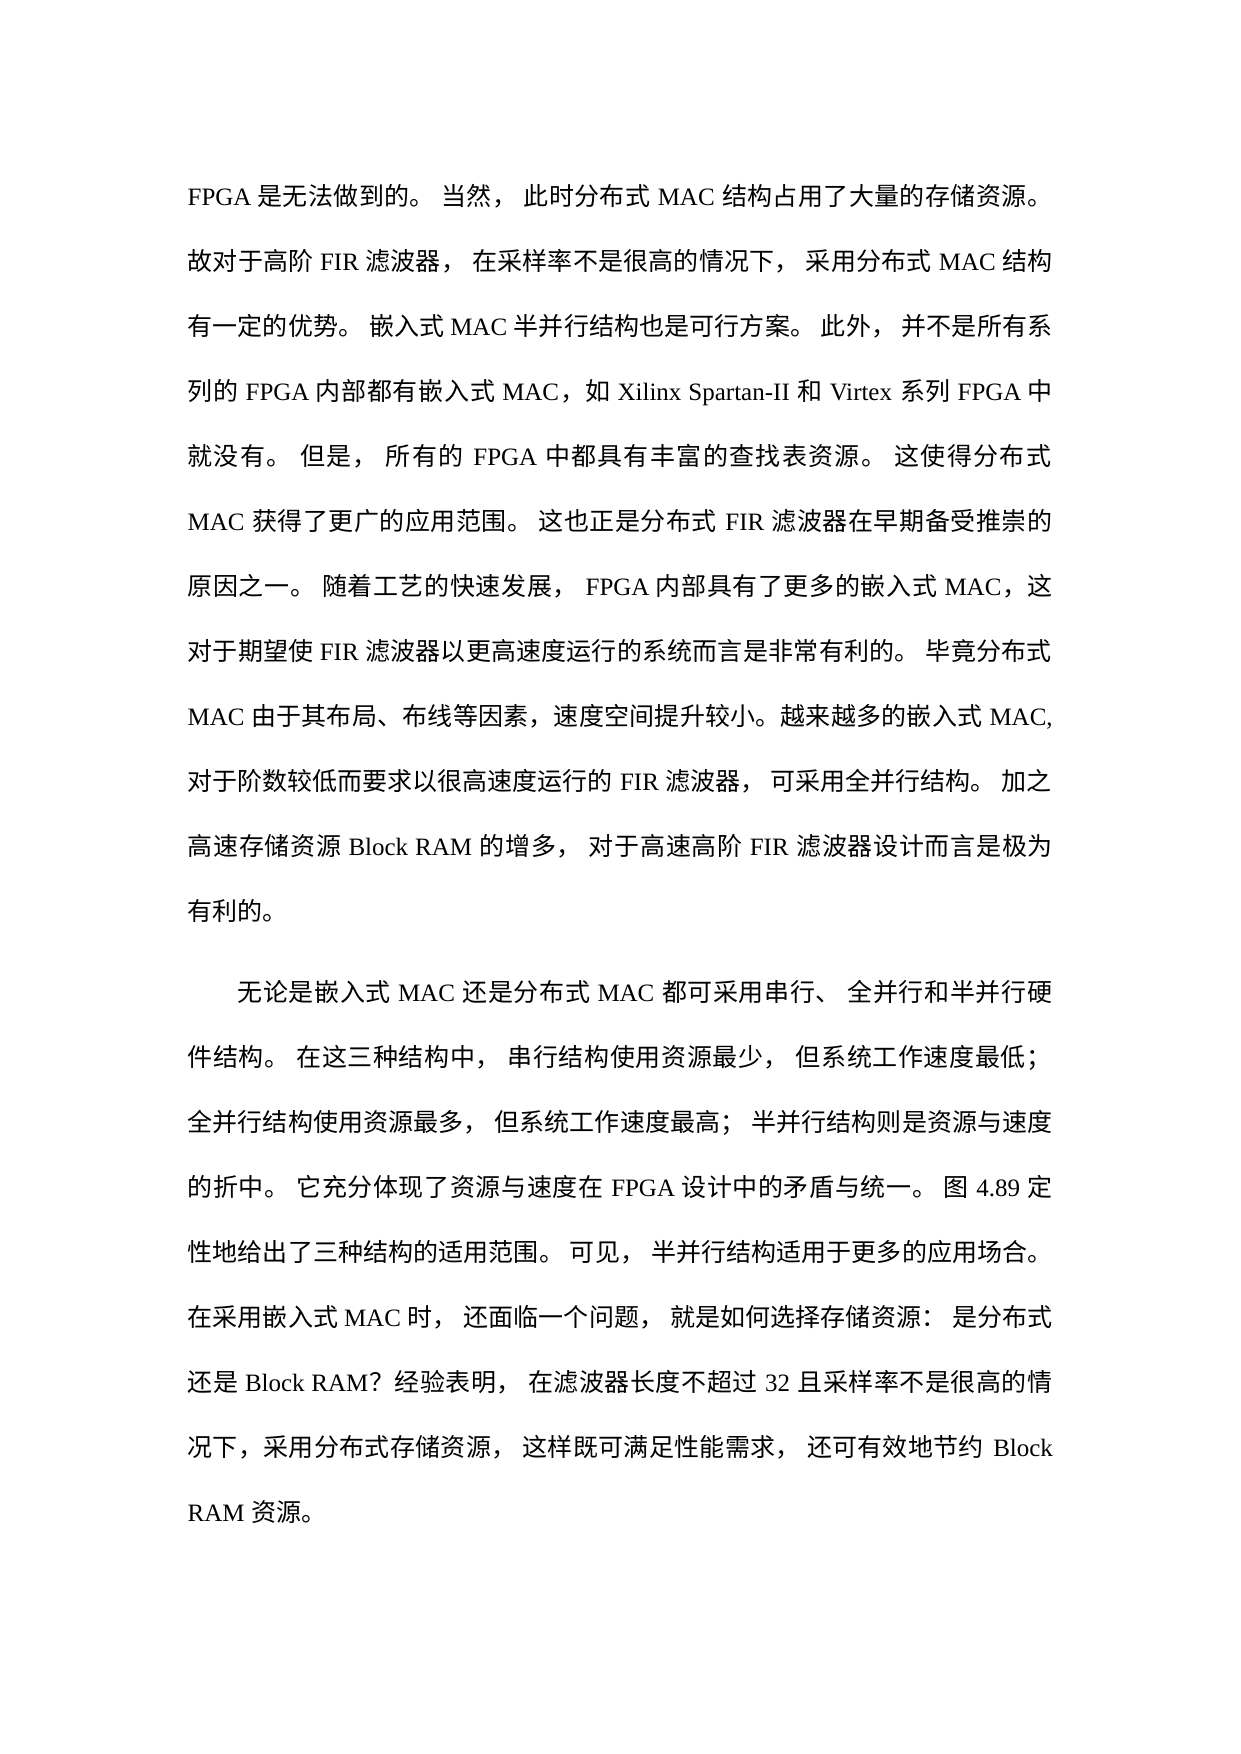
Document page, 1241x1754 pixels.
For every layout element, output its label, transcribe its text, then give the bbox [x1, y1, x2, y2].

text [187, 162, 1053, 942]
text 无论是嵌入式 MAC 还是分布式 MAC 都可采用串行、 全并行和半并行硬件结构。 在这三种结构中， 串行结构使用资源最少， 但系统工作速度最低； 全并行结构使用资源最多， 但系统工作速度最高； 半并行结构则是资源与速度的折中。 它充分体现了资源与速度在 FPGA 设计中的矛盾与统一。 图 4.89 定性地给出了三种结构的适用范围。 可见， 半并行结构适用于更多的应用场合。 在采用嵌入式 MAC 时， 还面临一个问题， 就是如何选择存储资源： 是分布式还是 Block RAM？经验表明， 在滤波器长度不超过 32 且采样率不是很高的情况下，采用分布式存储资源， 这样既可满足性能需求， 还可有效地节约 Block RAM 资源。 [187, 958, 1053, 1543]
